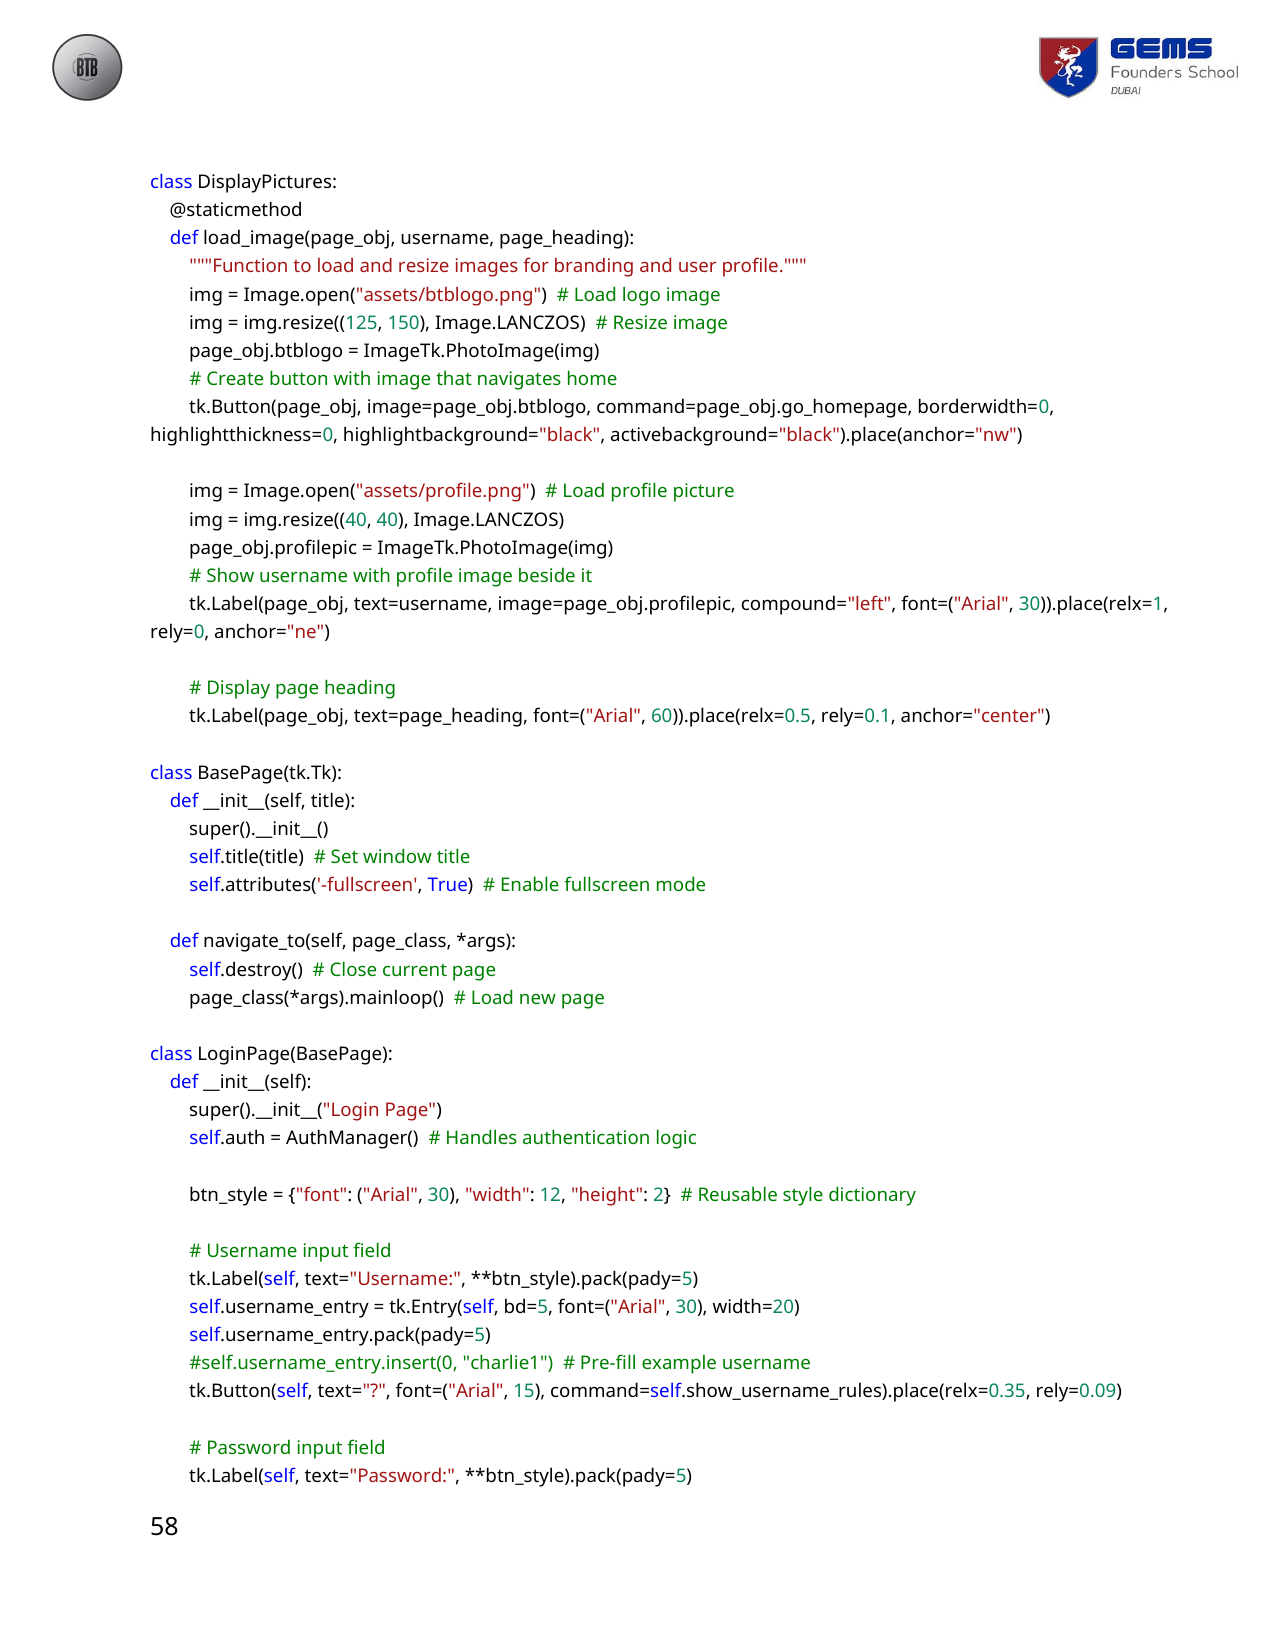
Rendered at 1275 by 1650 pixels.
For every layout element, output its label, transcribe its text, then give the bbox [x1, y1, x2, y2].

text self.username_entry.pack(pady=5) [150, 1319, 1184, 1347]
text """Function to load and resize images for branding and user profile.""" [150, 250, 1184, 278]
text self.auth = AuthManager() # Handles authentication logic [150, 1122, 1184, 1150]
text # Display page heading [150, 672, 1184, 700]
text def __init__(self): [150, 1066, 1184, 1094]
text tk.Button(self, text="?", font=("Arial", 15), command=self.show_username_rules).place(relx=0.35, rely=0.09) [150, 1375, 1184, 1403]
text img = img.resize((125, 150), Image.LANCZOS) # Resize image [150, 306, 1184, 334]
text class DisplayPictures: [150, 166, 1184, 194]
text page_class(*args).mainloop() # Load new page [150, 981, 1184, 1009]
text #self.username_entry.insert(0, "charlie1") # Pre-fill example username [150, 1347, 1184, 1375]
text class LoginPage(BasePage): [150, 1038, 1184, 1066]
text page_obj.profilepic = ImageTk.PhotoImage(img) [150, 531, 1184, 559]
text super().__init__("Login Page") [150, 1094, 1184, 1122]
text self.destroy() # Close current page [150, 953, 1184, 981]
text def __init__(self, title): [150, 784, 1184, 813]
text @staticmethod [150, 194, 1184, 222]
text tk.Label(self, text="Password:", **btn_style).pack(pady=5) [150, 1459, 1184, 1488]
text self.title(title) # Set window title [150, 841, 1184, 869]
text # Show username with profile image beside it [150, 559, 1184, 588]
text tk.Label(page_obj, text=page_heading, font=("Arial", 60)).place(relx=0.5, rely=0.1, anchor="center") [150, 700, 1184, 728]
text class BasePage(tk.Tk): [150, 756, 1184, 784]
text tk.Button(page_obj, image=page_obj.btblogo, command=page_obj.go_homepage, borderwidth=0, highlightthickness=0, highlightbackground="black", activebackground="black").place(anchor="nw") [150, 391, 1184, 447]
text def navigate_to(self, page_class, *args): [150, 925, 1184, 953]
text super().__init__() [150, 813, 1184, 841]
text tk.Label(self, text="Username:", **btn_style).pack(pady=5) [150, 1263, 1184, 1291]
text # Password input field [150, 1431, 1184, 1459]
text tk.Label(page_obj, text=username, image=page_obj.profilepic, compound="left", font=("Arial", 30)).place(relx=1, rely=0, anchor="ne") [150, 588, 1184, 644]
text img = Image.open("assets/btblogo.png") # Load logo image [150, 278, 1184, 306]
text img = Image.open("assets/profile.png") # Load profile picture [150, 475, 1184, 503]
text self.username_entry = tk.Entry(self, bd=5, font=("Arial", 30), width=20) [150, 1291, 1184, 1319]
text img = img.resize((40, 40), Image.LANCZOS) [150, 503, 1184, 531]
text def load_image(page_obj, username, page_heading): [150, 222, 1184, 250]
picture [1034, 32, 1241, 103]
text page_obj.btblogo = ImageTk.PhotoImage(img) [150, 334, 1184, 363]
text # Create button with image that navigates home [150, 363, 1184, 391]
text # Username input field [150, 1234, 1184, 1263]
text self.attributes('-fullscreen', True) # Enable fullscreen mode [150, 869, 1184, 897]
text btn_style = {"font": ("Arial", 30), "width": 12, "height": 2} # Reusable style dictionary [150, 1178, 1184, 1206]
